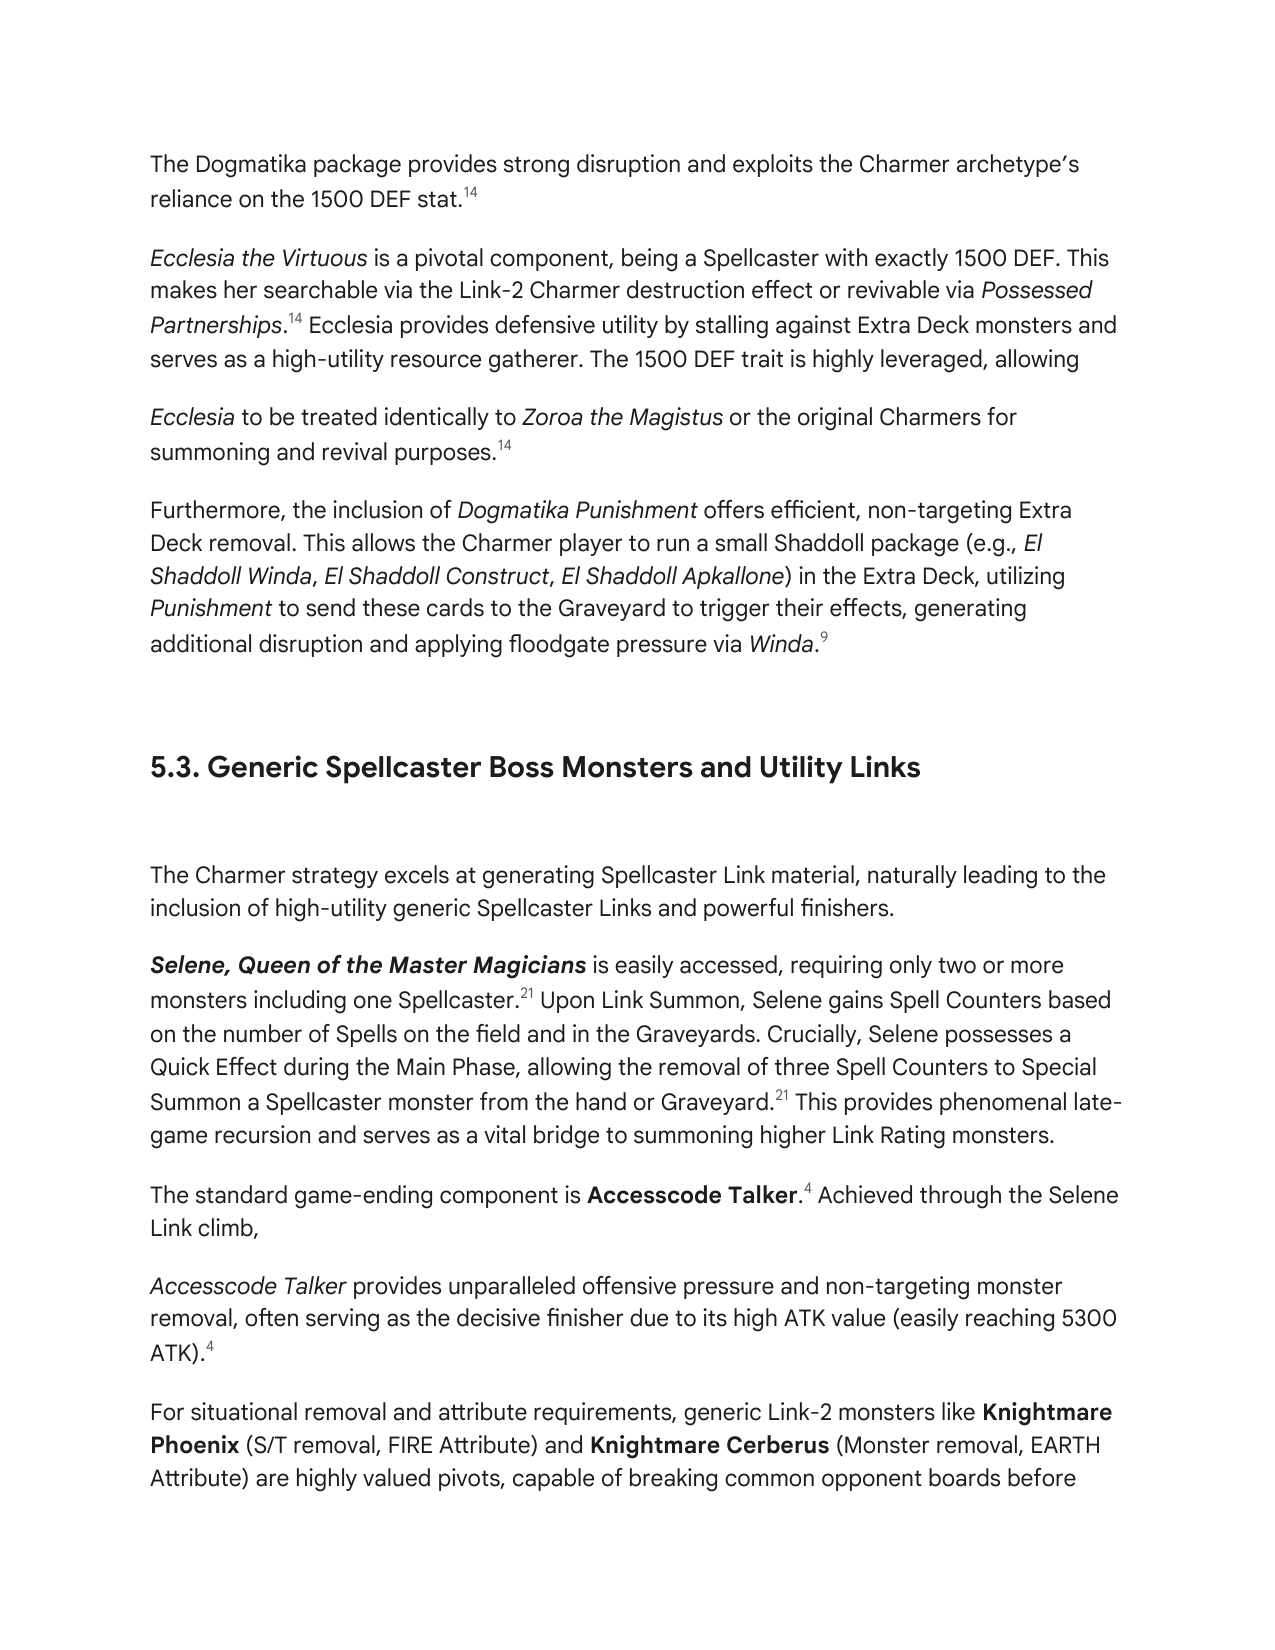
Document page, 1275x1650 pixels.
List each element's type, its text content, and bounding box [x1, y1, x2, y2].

text The Dogmatika package provides strong disruption and exploits the Charmer archetype’s reliance on the 1500 DEF stat.14 [150, 150, 1125, 214]
text The Charmer strategy excels at generating Spellcaster Link material, naturally leading to the inclusion of high-utility generic Spellcaster Links and powerful finishers. [150, 861, 1125, 923]
text Selene, Queen of the Master Magicians is easily accessed, requiring only two or more monsters including one Spellcaster.21 Upon Link Summon, Selene gains Spell Counters based on the number of Spells on the field and in the Graveyards. Crucially, Selene possesses a Quick Effect during the Main Phase, allowing the removal of three Spell Counters to Special Summon a Spellcaster monster from the hand or Graveyard.21 This provides phenomenal late-game recursion and serves as a vital bridge to summoning higher Link Rating monsters. [150, 952, 1125, 1150]
text Furthermore, the inclusion of Dogmatika Punishment offers efficient, non-targeting Extra Deck removal. This allows the Charmer player to run a small Shaddoll package (e.g., El Shaddoll Winda, El Shaddoll Construct, El Shaddoll Apkallone) in the Extra Deck, utilizing Punishment to send these cards to the Graveyard to trigger their effects, generating additional disruption and applying floodgate pressure via Winda.9 [150, 497, 1125, 659]
subtitle 5.3. Generic Spellcaster Boss Monsters and Utility Links [150, 749, 1125, 786]
text Accesscode Talker provides unparalleled offensive pressure and non-targeting monster removal, often serving as the decisive finisher due to its high ATK value (easily reaching 5300 ATK).4 [150, 1272, 1125, 1369]
text The standard game-ending component is Accesscode Talker.4 Achieved through the Selene Link climb, [150, 1179, 1125, 1243]
text Ecclesia to be treated identically to Zoroa the Magistus or the original Charmers for summoning and revival purposes.14 [150, 403, 1125, 467]
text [150, 1398, 1125, 1493]
text Ecclesia the Virtuous is a pivotal component, being a Spellcaster with exactly 1500 DEF. This makes her searchable via the Link-2 Charmer destruction effect or revivable via Possessed Partnerships.14 Ecclesia provides defensive utility by stalling against Extra Deck monsters and serves as a high-utility resource gatherer. The 1500 DEF trait is highly leveraged, allowing [150, 244, 1125, 374]
